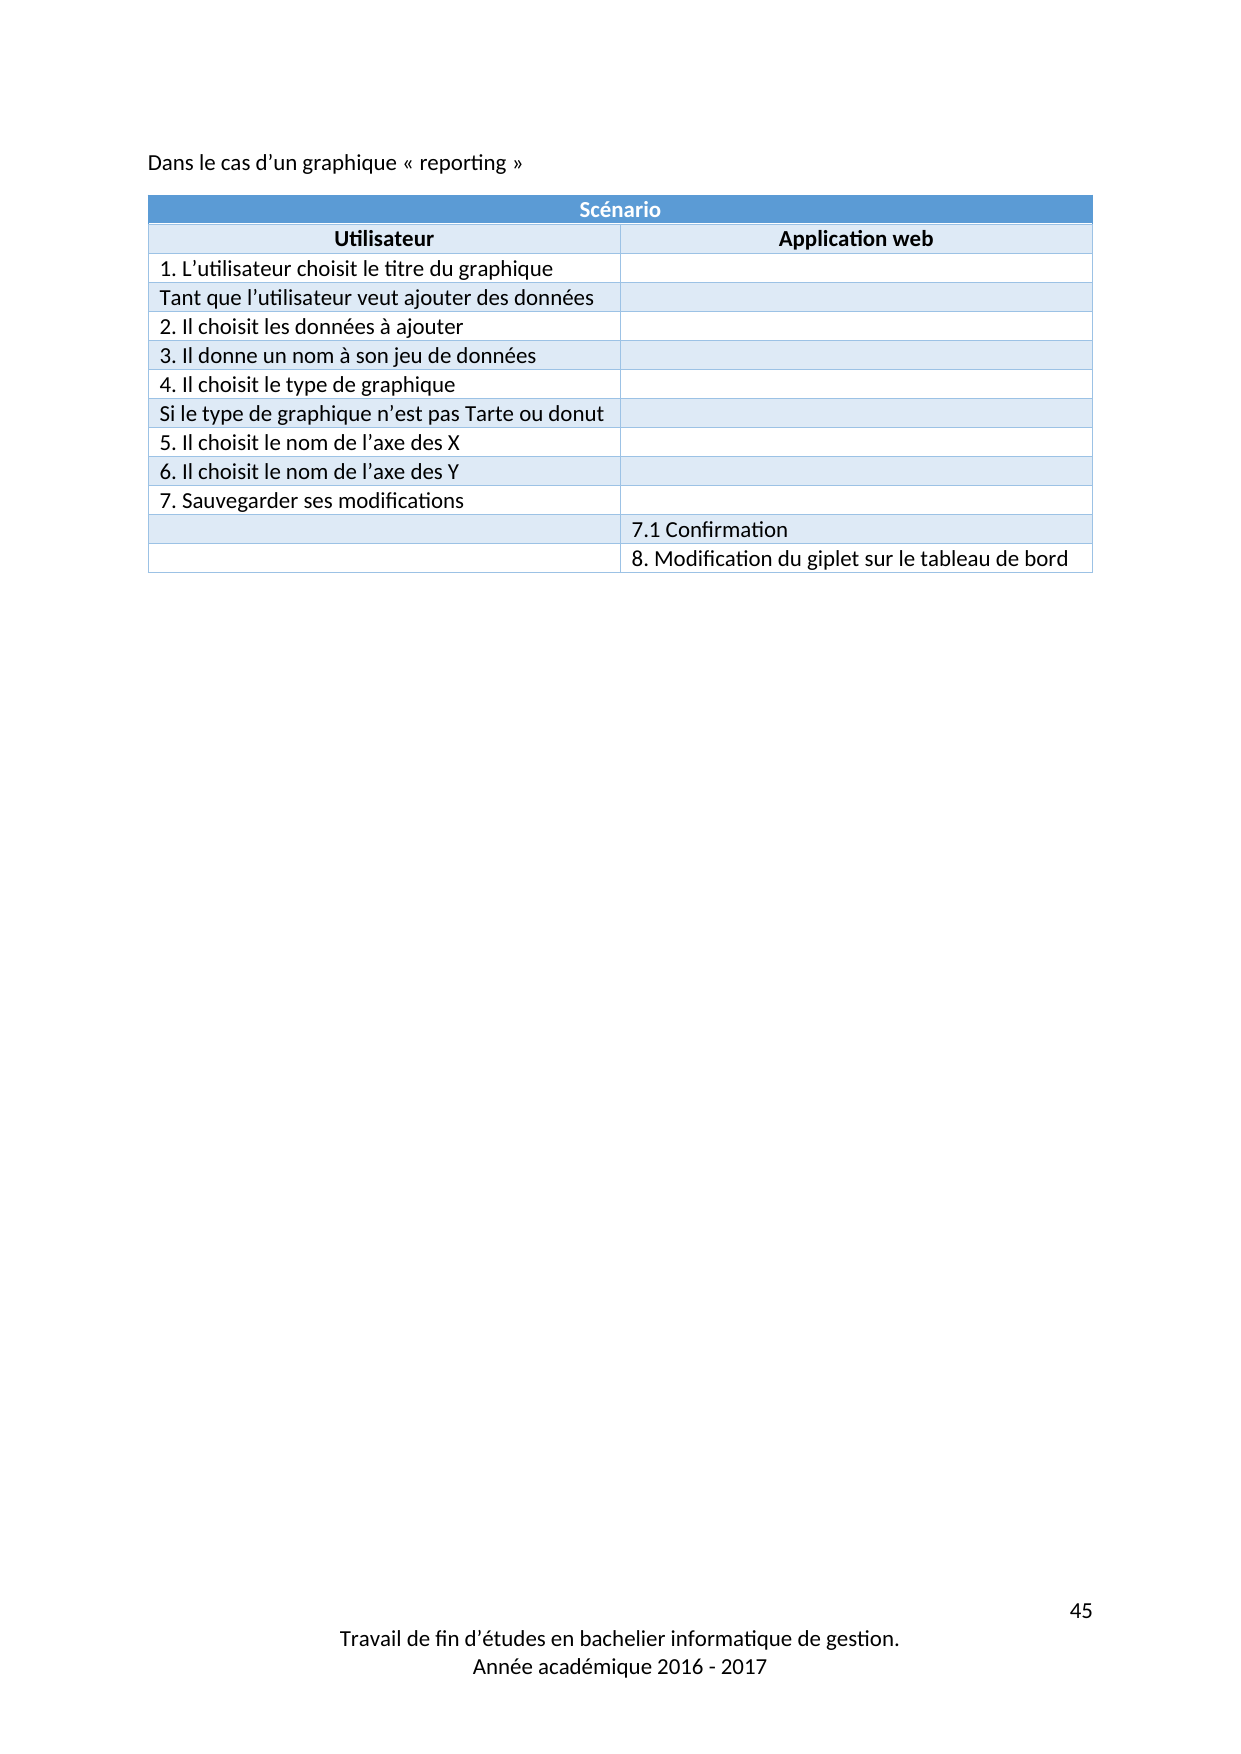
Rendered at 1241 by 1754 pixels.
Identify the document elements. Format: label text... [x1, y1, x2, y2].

table_cell 5. Il choisit le nom de l’axe des X [149, 428, 620, 456]
table_cell 7. Sauvegarder ses modifications [149, 486, 620, 514]
table_cell 6. Il choisit le nom de l’axe des Y [149, 457, 620, 485]
table_cell [621, 486, 1092, 514]
table_cell [621, 341, 1092, 369]
table_cell [149, 544, 620, 572]
table_cell 1. L’utilisateur choisit le titre du graphique [149, 254, 620, 282]
table_header Scénario [149, 196, 1092, 223]
table_cell Application web [621, 225, 1092, 253]
table_cell [621, 457, 1092, 485]
table_cell [149, 515, 620, 543]
table_cell [621, 283, 1092, 311]
table_cell Tant que l’utilisateur veut ajouter des données [149, 283, 620, 311]
table_cell 8. Modification du giplet sur le tableau de bord [621, 544, 1092, 572]
table_cell 3. Il donne un nom à son jeu de données [149, 341, 620, 369]
text Dans le cas d’un graphique « reporting » [148, 148, 1093, 176]
table_cell [621, 428, 1092, 456]
table_cell [621, 254, 1092, 282]
table_cell [621, 312, 1092, 340]
table_cell 7.1 Confirmation [621, 515, 1092, 543]
table_cell [621, 370, 1092, 398]
table_cell Utilisateur [149, 225, 620, 253]
table_cell Si le type de graphique n’est pas Tarte ou donut [149, 399, 620, 427]
table_cell [621, 399, 1092, 427]
table_cell 4. Il choisit le type de graphique [149, 370, 620, 398]
table_cell 2. Il choisit les données à ajouter [149, 312, 620, 340]
